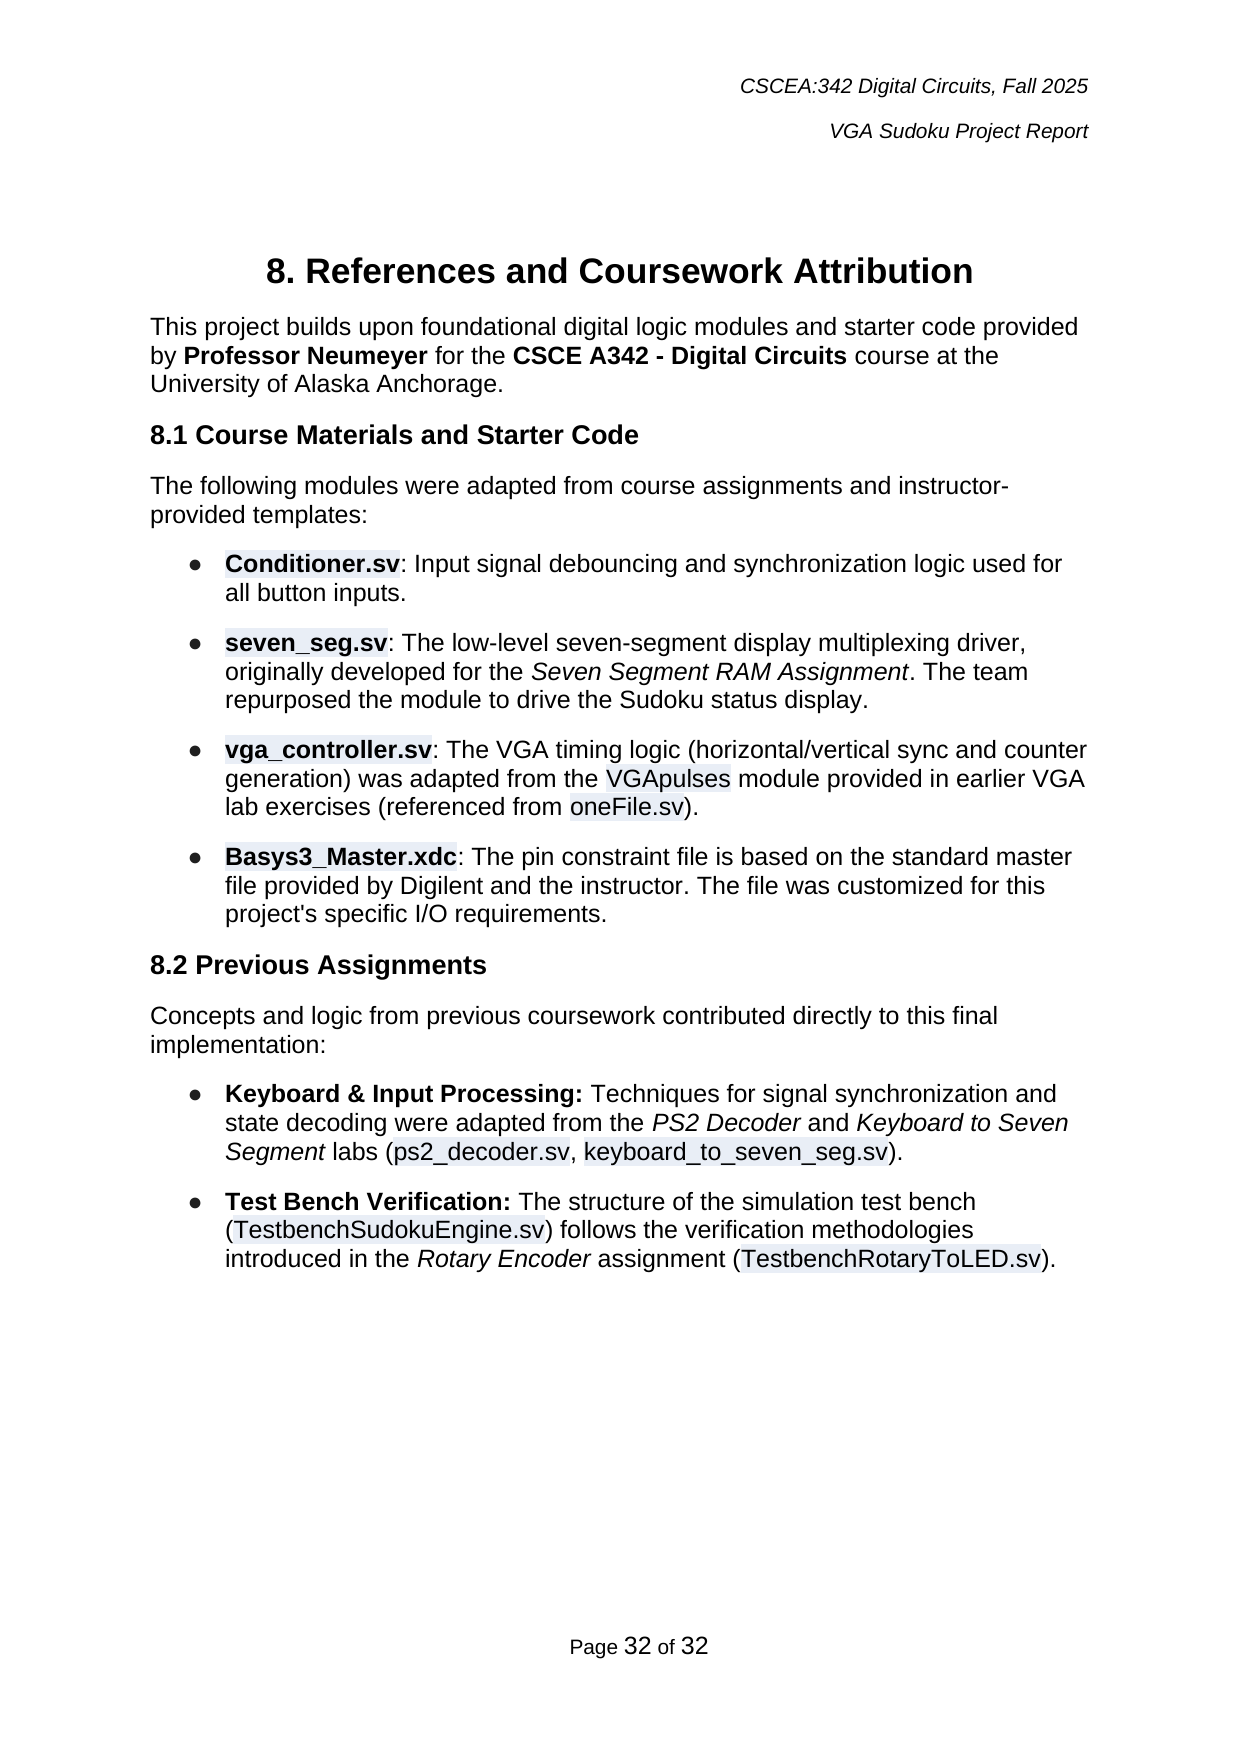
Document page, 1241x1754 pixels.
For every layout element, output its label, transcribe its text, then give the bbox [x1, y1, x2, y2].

subtitle 8.2 Previous Assignments [150, 949, 1090, 980]
list Conditioner.sv: Input signal debouncing and synchronization logic used for all button inputs. [187, 549, 1090, 607]
text The following modules were adapted from course assignments and instructor-provided templates: [150, 471, 1090, 529]
text Concepts and logic from previous coursework contributed directly to this final implementation: [150, 1001, 1090, 1059]
list seven_seg.sv: The low-level seven-segment display multiplexing driver, originally developed for the Seven Segment RAM Assignment. The team repurposed the module to drive the Sudoku status display. [187, 628, 1090, 714]
subtitle 8.1 Course Materials and Starter Code [150, 419, 1090, 450]
subtitle 8. References and Coursework Attribution [150, 250, 1090, 291]
list Test Bench Verification: The structure of the simulation test bench (TestbenchSudokuEngine.sv) follows the verification methodologies introduced in the Rotary Encoder assignment (TestbenchRotaryToLED.sv). [187, 1187, 1090, 1273]
list Keyboard & Input Processing: Techniques for signal synchronization and state decoding were adapted from the PS2 Decoder and Keyboard to Seven Segment labs (ps2_decoder.sv, keyboard_to_seven_seg.sv). [187, 1079, 1090, 1166]
text This project builds upon foundational digital logic modules and starter code provided by Professor Neumeyer for the CSCE A342 - Digital Circuits course at the University of Alaska Anchorage. [150, 312, 1090, 398]
list vga_controller.sv: The VGA timing logic (horizontal/vertical sync and counter generation) was adapted from the VGApulses module provided in earlier VGA lab exercises (referenced from oneFile.sv). [187, 735, 1090, 821]
list Basys3_Master.xdc: The pin constraint file is based on the standard master file provided by Digilent and the instructor. The file was customized for this project's specific I/O requirements. [187, 842, 1090, 928]
